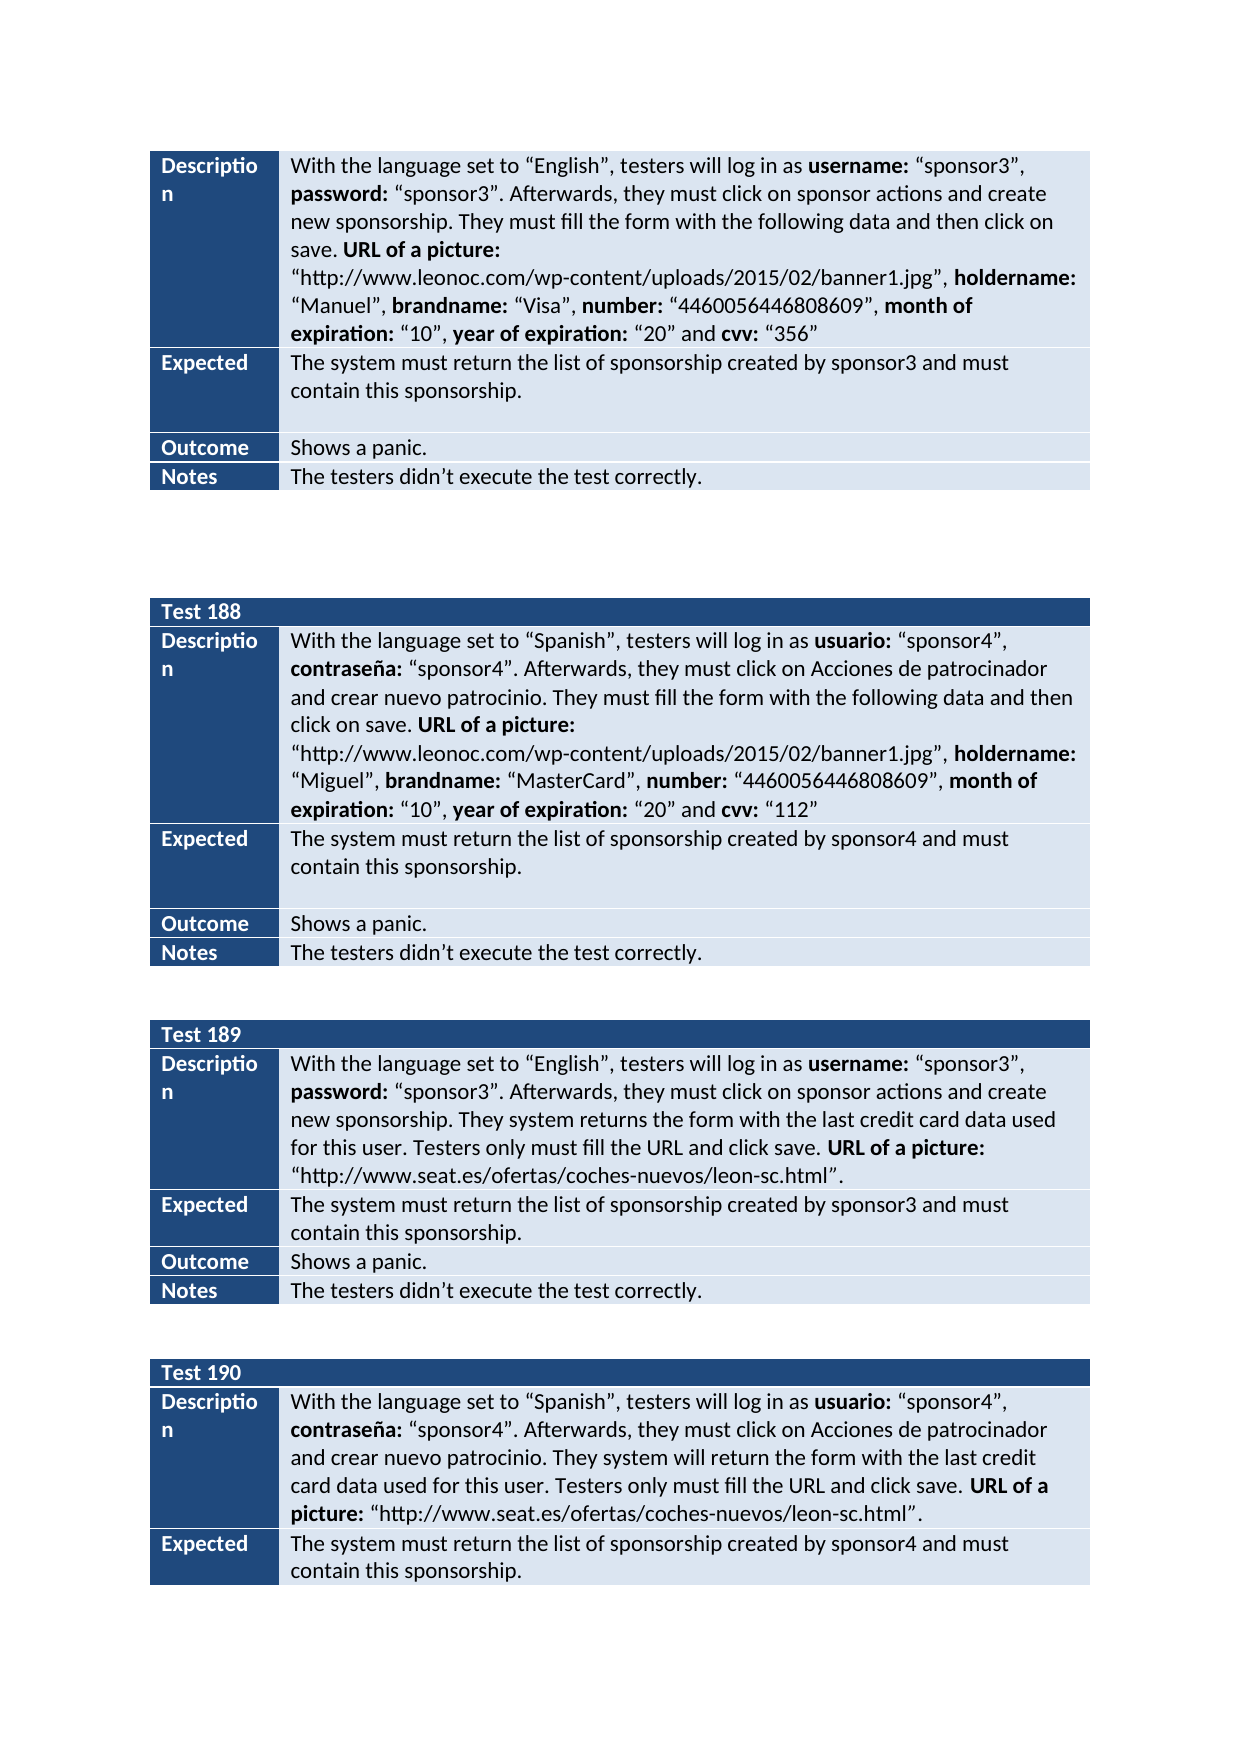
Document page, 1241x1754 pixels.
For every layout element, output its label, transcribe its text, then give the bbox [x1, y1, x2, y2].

table_cell Outcome [150, 1247, 279, 1275]
table_cell Notes [150, 938, 279, 966]
table_cell Description [150, 1388, 279, 1528]
table_cell Shows a panic. [279, 909, 1090, 937]
table_cell With the language set to “English”, testers will log in as username: “sponsor3”, password: “sponsor3”. Afterwards, they must click on sponsor actions and create new sponsorship. They must fill the form with the following data and then click on save. URL of a picture: “http://www.leonoc.com/wp-content/uploads/2015/02/banner1.jpg”, holdername: “Manuel”, brandname: “Visa”, number: “4460056446808609”, month of expiration: “10”, year of expiration: “20” and cvv: “356” [279, 151, 1090, 347]
table_cell Notes [150, 1276, 279, 1304]
table_cell Expected [150, 348, 279, 432]
table_cell Expected [150, 1529, 279, 1585]
table_cell Outcome [150, 433, 279, 461]
table_header Test 190 [150, 1359, 1090, 1386]
table_cell Description [150, 1049, 279, 1189]
table_cell With the language set to “Spanish”, testers will log in as usuario: “sponsor4”, contraseña: “sponsor4”. Afterwards, they must click on Acciones de patrocinador and crear nuevo patrocinio. They system will return the form with the last credit card data used for this user. Testers only must fill the URL and click save. URL of a picture: “http://www.seat.es/ofertas/coches-nuevos/leon-sc.html”. [279, 1388, 1090, 1528]
table_header Test 188 [150, 598, 1090, 626]
table_cell The system must return the list of sponsorship created by sponsor3 and must contain this sponsorship. [279, 348, 1090, 432]
table_header Test 189 [150, 1020, 1090, 1048]
table_cell The system must return the list of sponsorship created by sponsor3 and must contain this sponsorship. [279, 1190, 1090, 1246]
table_cell Shows a panic. [279, 1247, 1090, 1275]
table_cell With the language set to “Spanish”, testers will log in as usuario: “sponsor4”, contraseña: “sponsor4”. Afterwards, they must click on Acciones de patrocinador and crear nuevo patrocinio. They must fill the form with the following data and then click on save. URL of a picture: “http://www.leonoc.com/wp-content/uploads/2015/02/banner1.jpg”, holdername: “Miguel”, brandname: “MasterCard”, number: “4460056446808609”, month of expiration: “10”, year of expiration: “20” and cvv: “112” [279, 627, 1090, 823]
table_cell Expected [150, 824, 279, 908]
table_cell Notes [150, 463, 279, 490]
table_cell The testers didn’t execute the test correctly. [279, 463, 1090, 490]
table_cell Description [150, 151, 279, 347]
table_cell Expected [150, 1190, 279, 1246]
table_cell Shows a panic. [279, 433, 1090, 461]
table_cell Description [150, 627, 279, 823]
table_cell Outcome [150, 909, 279, 937]
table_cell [279, 1529, 1090, 1585]
table_cell The testers didn’t execute the test correctly. [279, 938, 1090, 966]
table_cell The system must return the list of sponsorship created by sponsor4 and must contain this sponsorship. [279, 824, 1090, 908]
table_cell With the language set to “English”, testers will log in as username: “sponsor3”, password: “sponsor3”. Afterwards, they must click on sponsor actions and create new sponsorship. They system returns the form with the last credit card data used for this user. Testers only must fill the URL and click save. URL of a picture: “http://www.seat.es/ofertas/coches-nuevos/leon-sc.html”. [279, 1049, 1090, 1189]
table_cell The testers didn’t execute the test correctly. [279, 1276, 1090, 1304]
